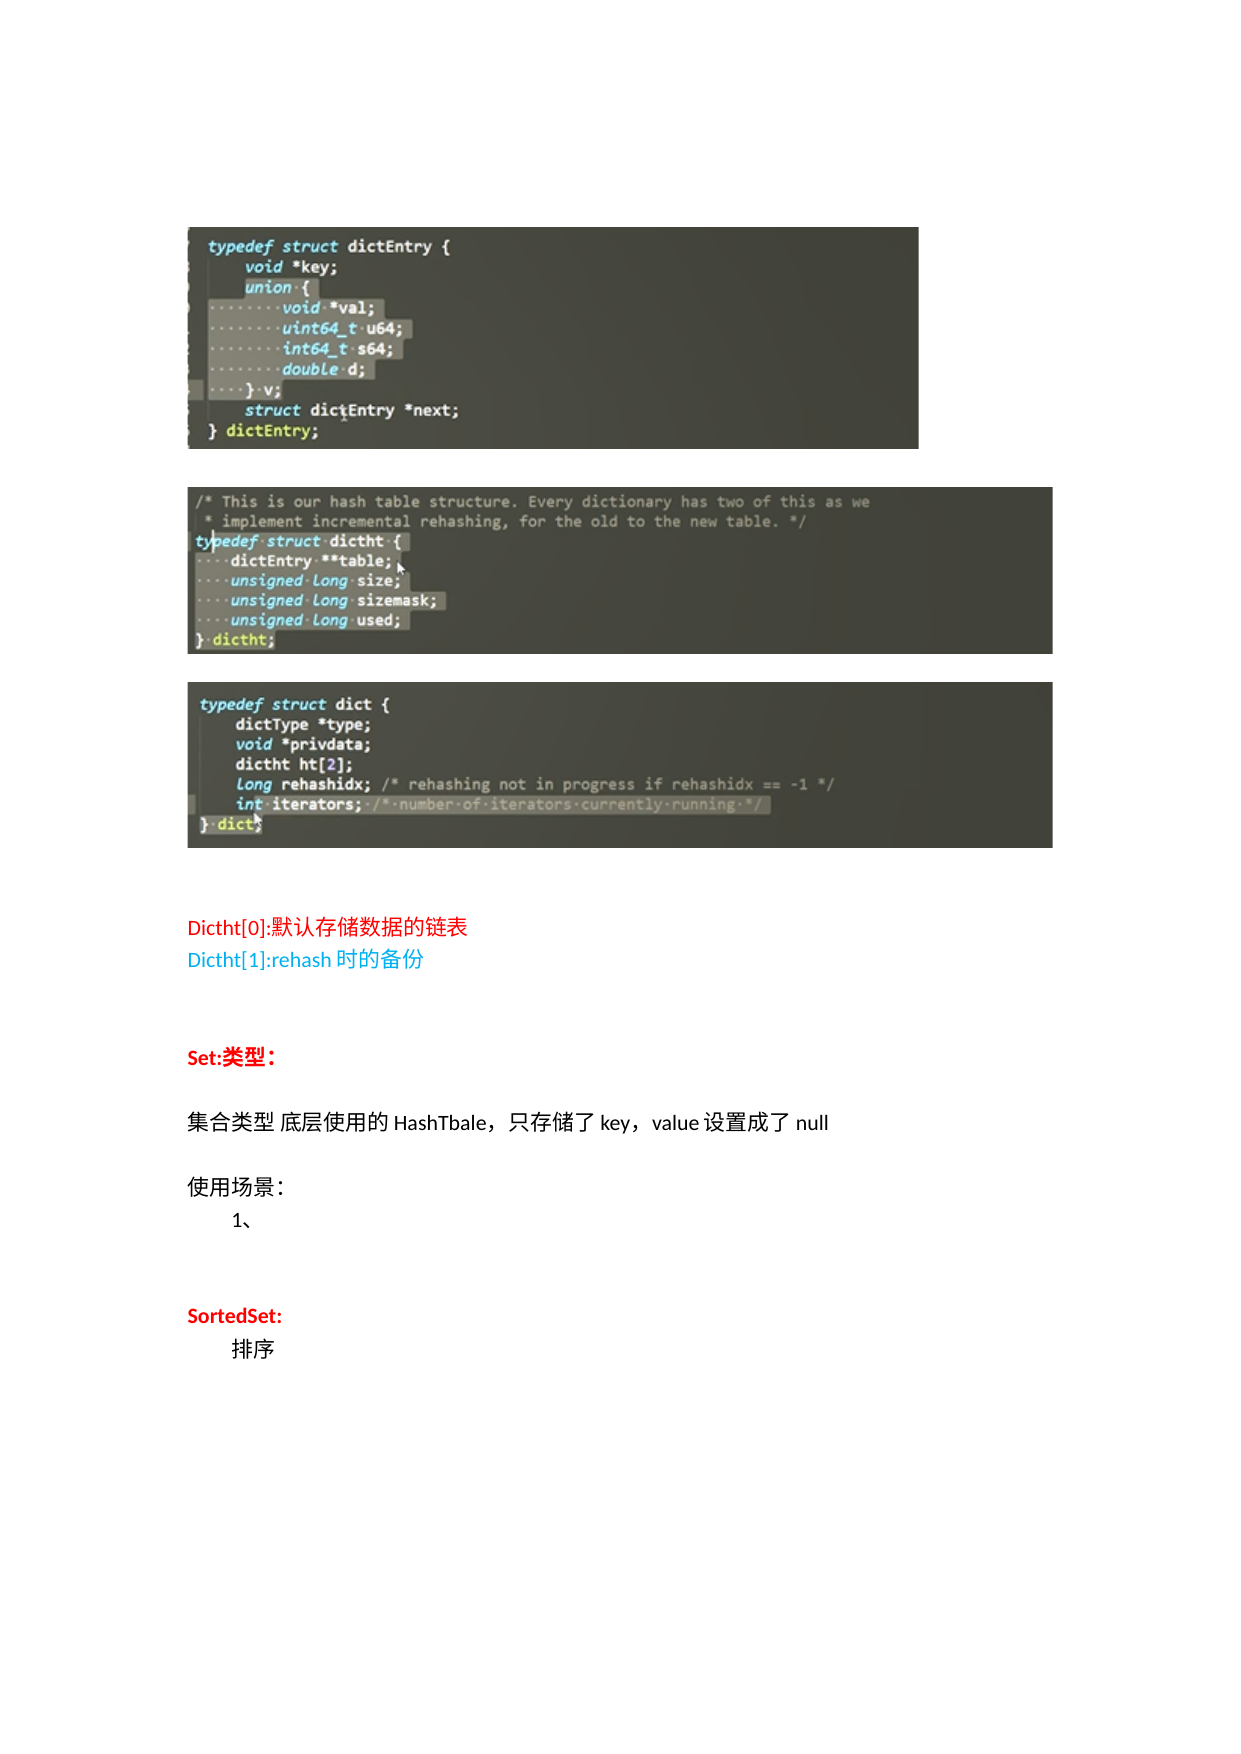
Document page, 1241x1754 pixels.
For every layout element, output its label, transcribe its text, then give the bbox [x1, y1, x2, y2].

text SortedSet: [187, 1299, 1053, 1332]
text 使用场景： [187, 1169, 1053, 1202]
text 1、 [187, 1202, 1053, 1234]
text Dictht[0]:默认存储数据的链表 [187, 909, 1053, 942]
text Dictht[1]:rehash时的备份 [187, 942, 1053, 974]
picture [187, 487, 1053, 654]
text 集合类型 底层使用的HashTbale，只存储了key，value设置成了null [187, 1104, 1053, 1137]
text Set:类型： [187, 1039, 1053, 1072]
picture [187, 682, 1053, 848]
text 排序 [187, 1332, 1053, 1364]
picture [187, 227, 919, 449]
